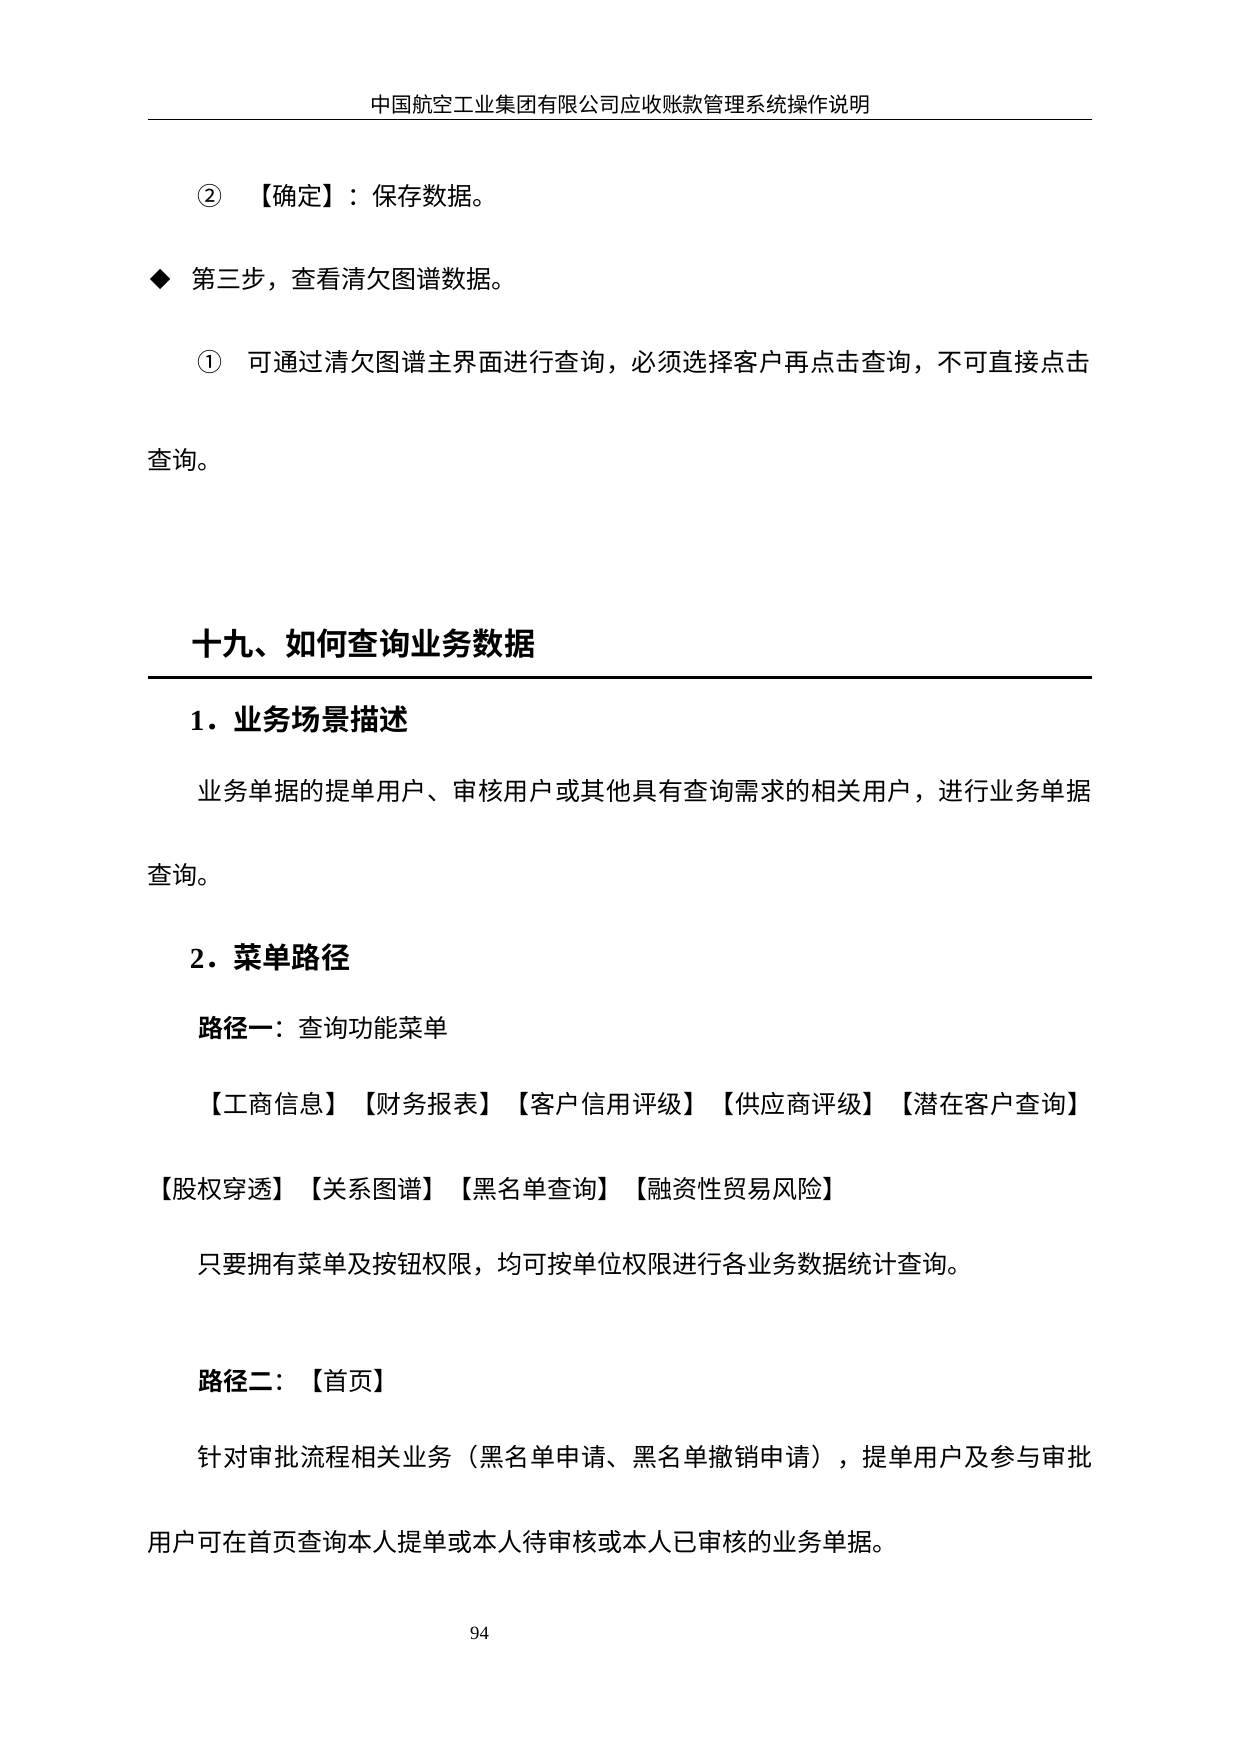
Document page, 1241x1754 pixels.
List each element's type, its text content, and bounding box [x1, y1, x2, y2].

text 业务单据的提单用户、审核用户或其他具有查询需求的相关用户，进行业务单据查询。 [148, 757, 1092, 906]
list 可通过清欠图谱主界面进行查询，必须选择客户再点击查询，不可直接点击查询。 [148, 328, 1092, 491]
list 【确定】：保存数据。 [148, 162, 1092, 227]
text 路径二：【首页】 [148, 1347, 1092, 1412]
text 路径一：查询功能菜单 [148, 994, 1092, 1059]
list 如何查询业务数据 [148, 609, 1092, 676]
text 针对审批流程相关业务（黑名单申请、黑名单撤销申请），提单用户及参与审批用户可在首页查询本人提单或本人待审核或本人已审核的业务单据。 [148, 1423, 1092, 1573]
text 【工商信息】【财务报表】【客户信用评级】【供应商评级】【潜在客户查询】【股权穿透】【关系图谱】【黑名单查询】【融资性贸易风险】 [148, 1070, 1092, 1220]
list 菜单路径 [148, 923, 1092, 988]
list 第三步，查看清欠图谱数据。 [148, 245, 1092, 310]
list 业务场景描述 [148, 685, 1092, 750]
text 只要拥有菜单及按钮权限，均可按单位权限进行各业务数据统计查询。 [148, 1231, 1092, 1296]
